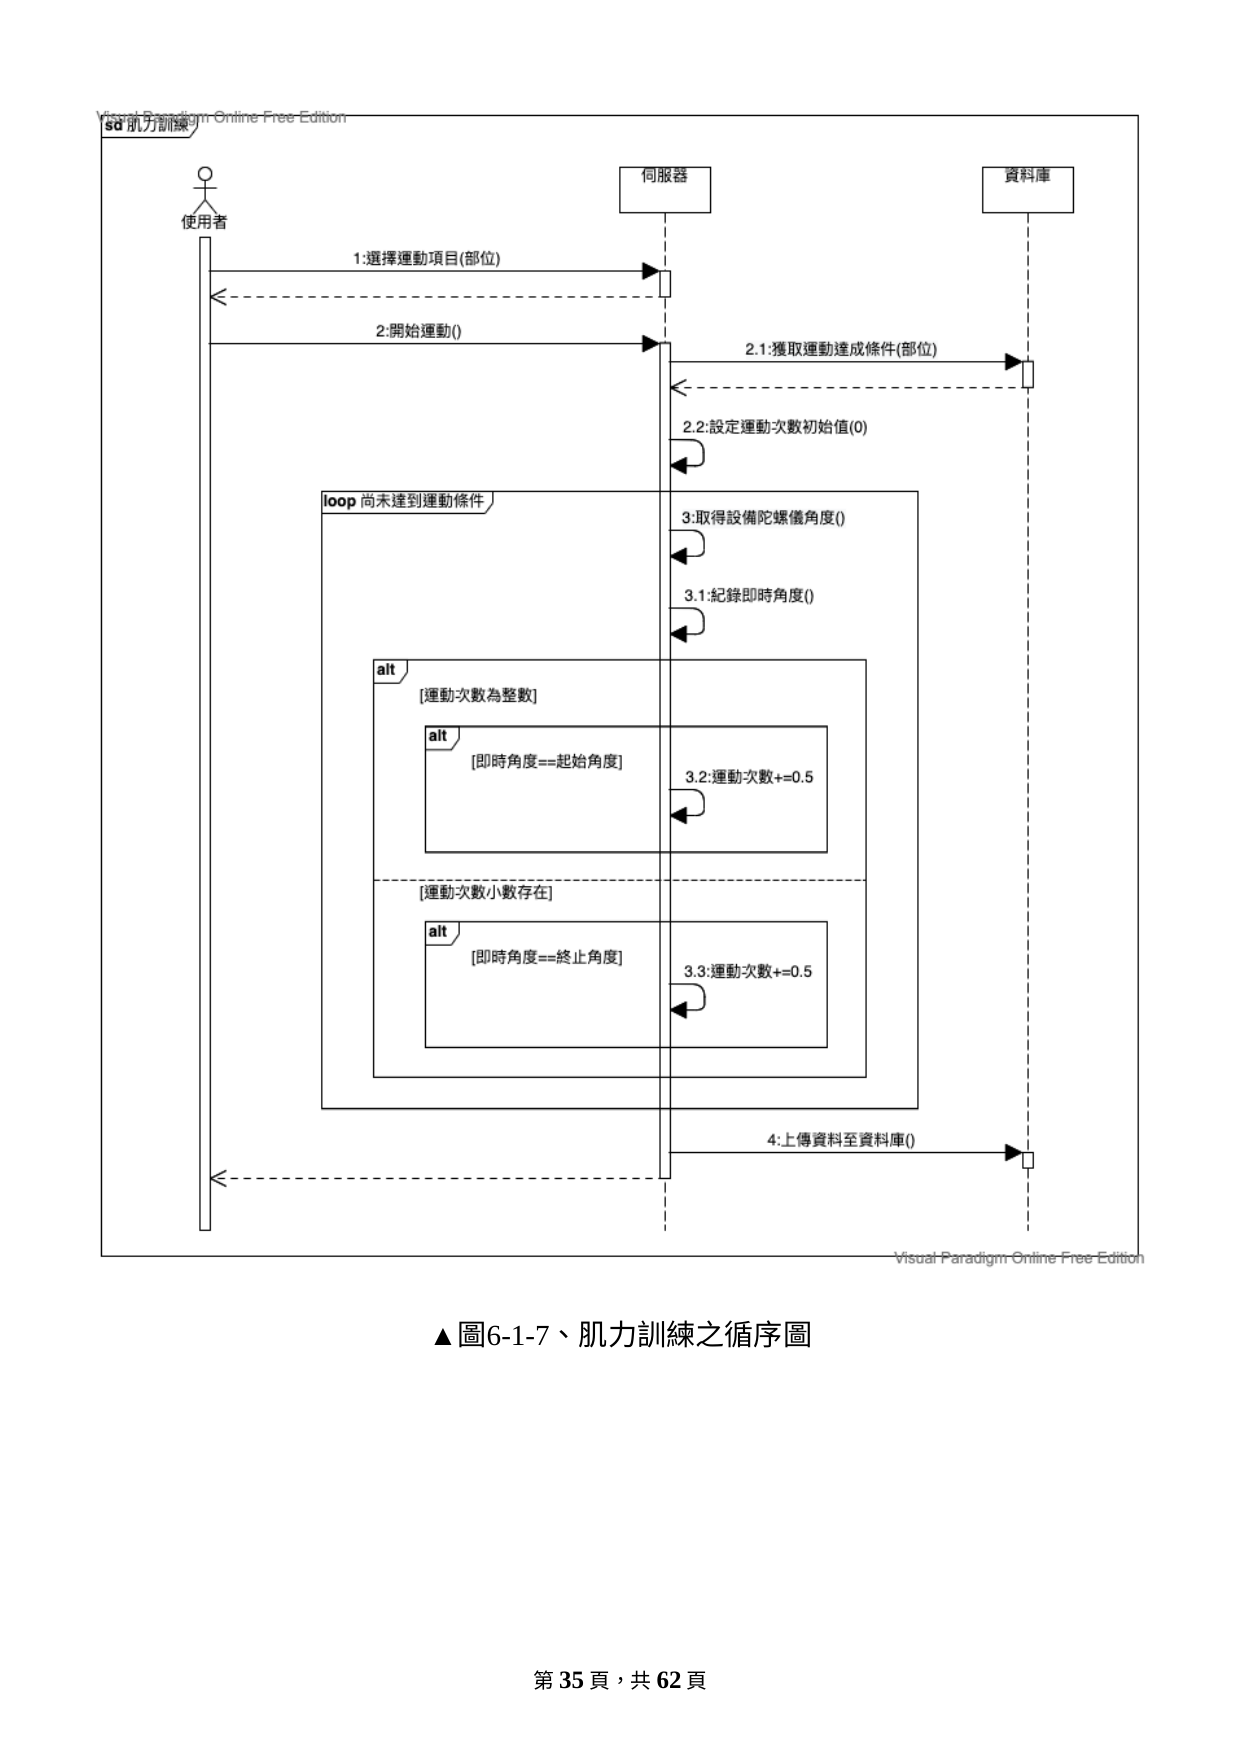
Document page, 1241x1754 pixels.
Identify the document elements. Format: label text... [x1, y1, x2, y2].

picture [88, 102, 1152, 1270]
